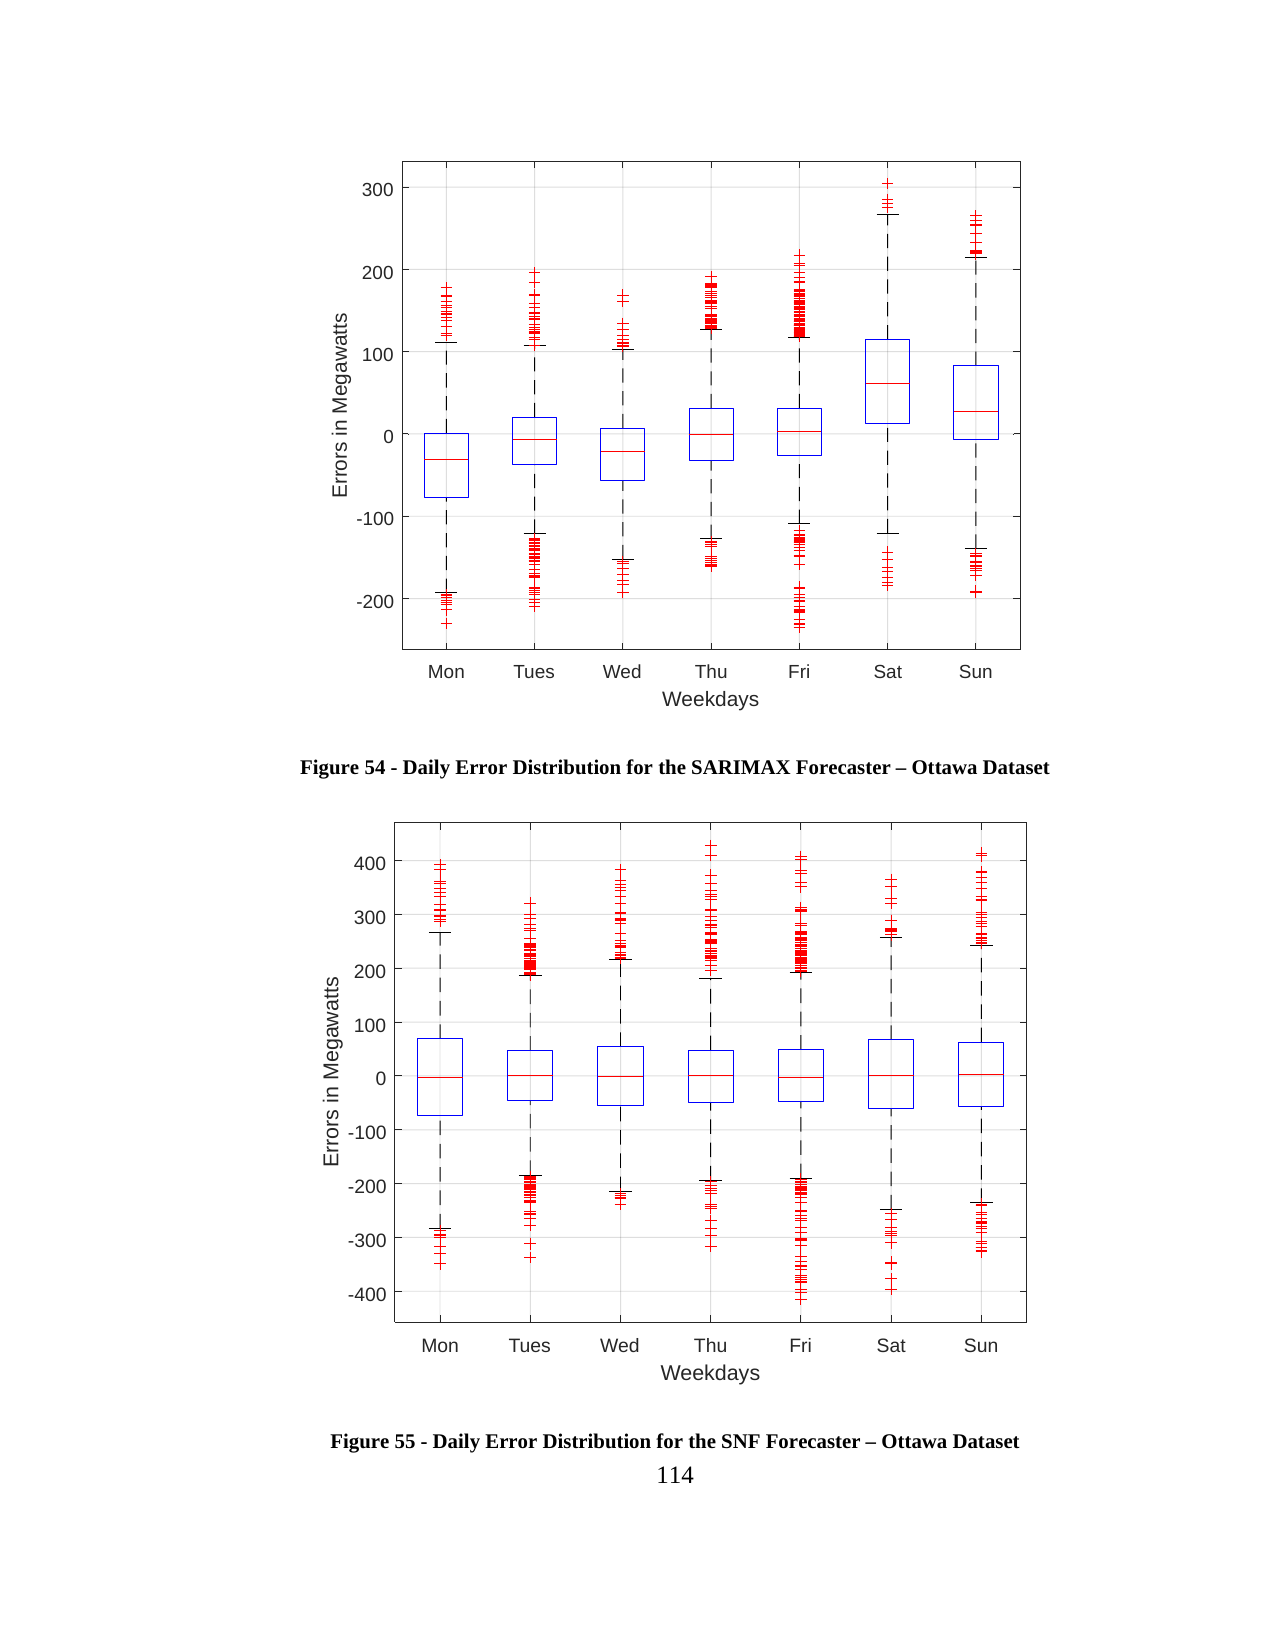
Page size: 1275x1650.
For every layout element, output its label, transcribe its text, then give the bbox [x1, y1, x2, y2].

text Figure 55 - Daily Error Distribution for the SNF Forecaster – Ottawa Dataset [225, 1429, 1125, 1453]
text Figure 54 - Daily Error Distribution for the SARIMAX Forecaster – Ottawa Dataset [225, 755, 1125, 779]
